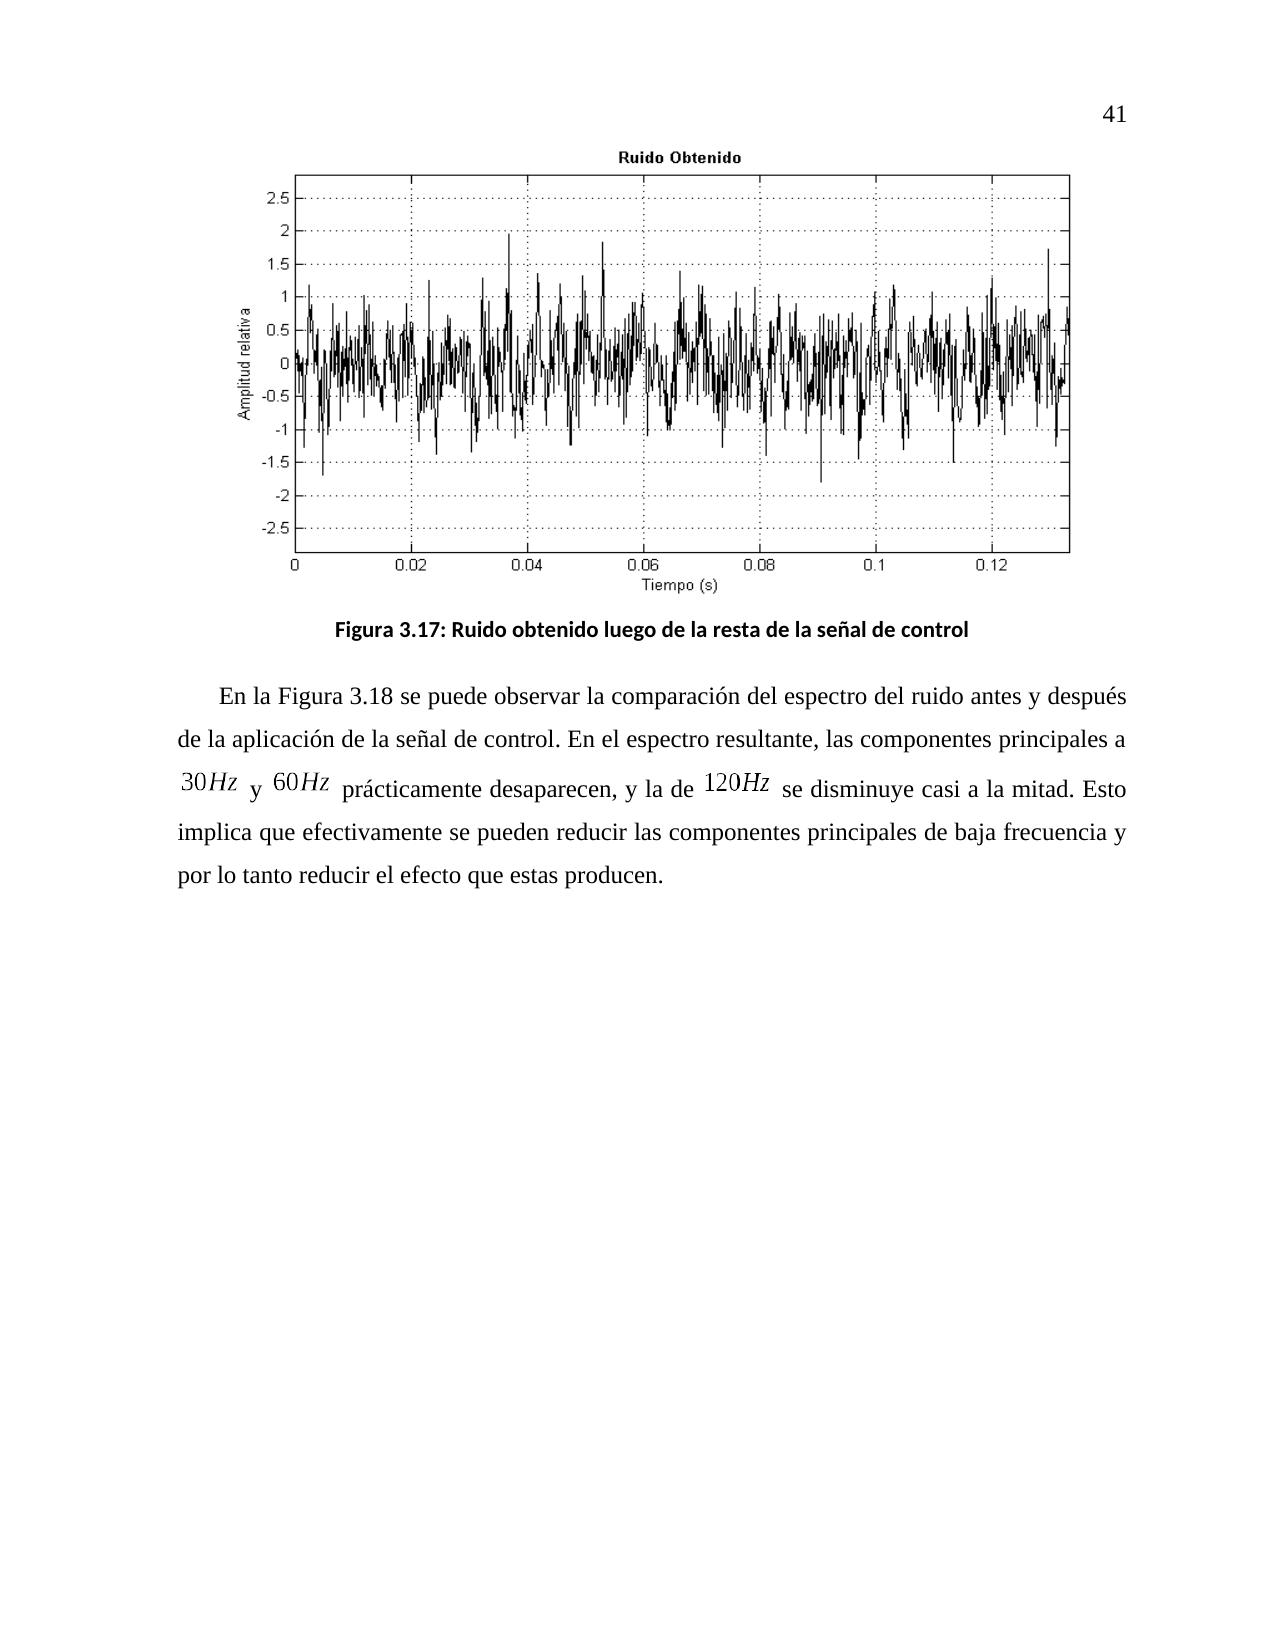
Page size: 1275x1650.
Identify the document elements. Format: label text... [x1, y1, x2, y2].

picture [222, 147, 1083, 603]
